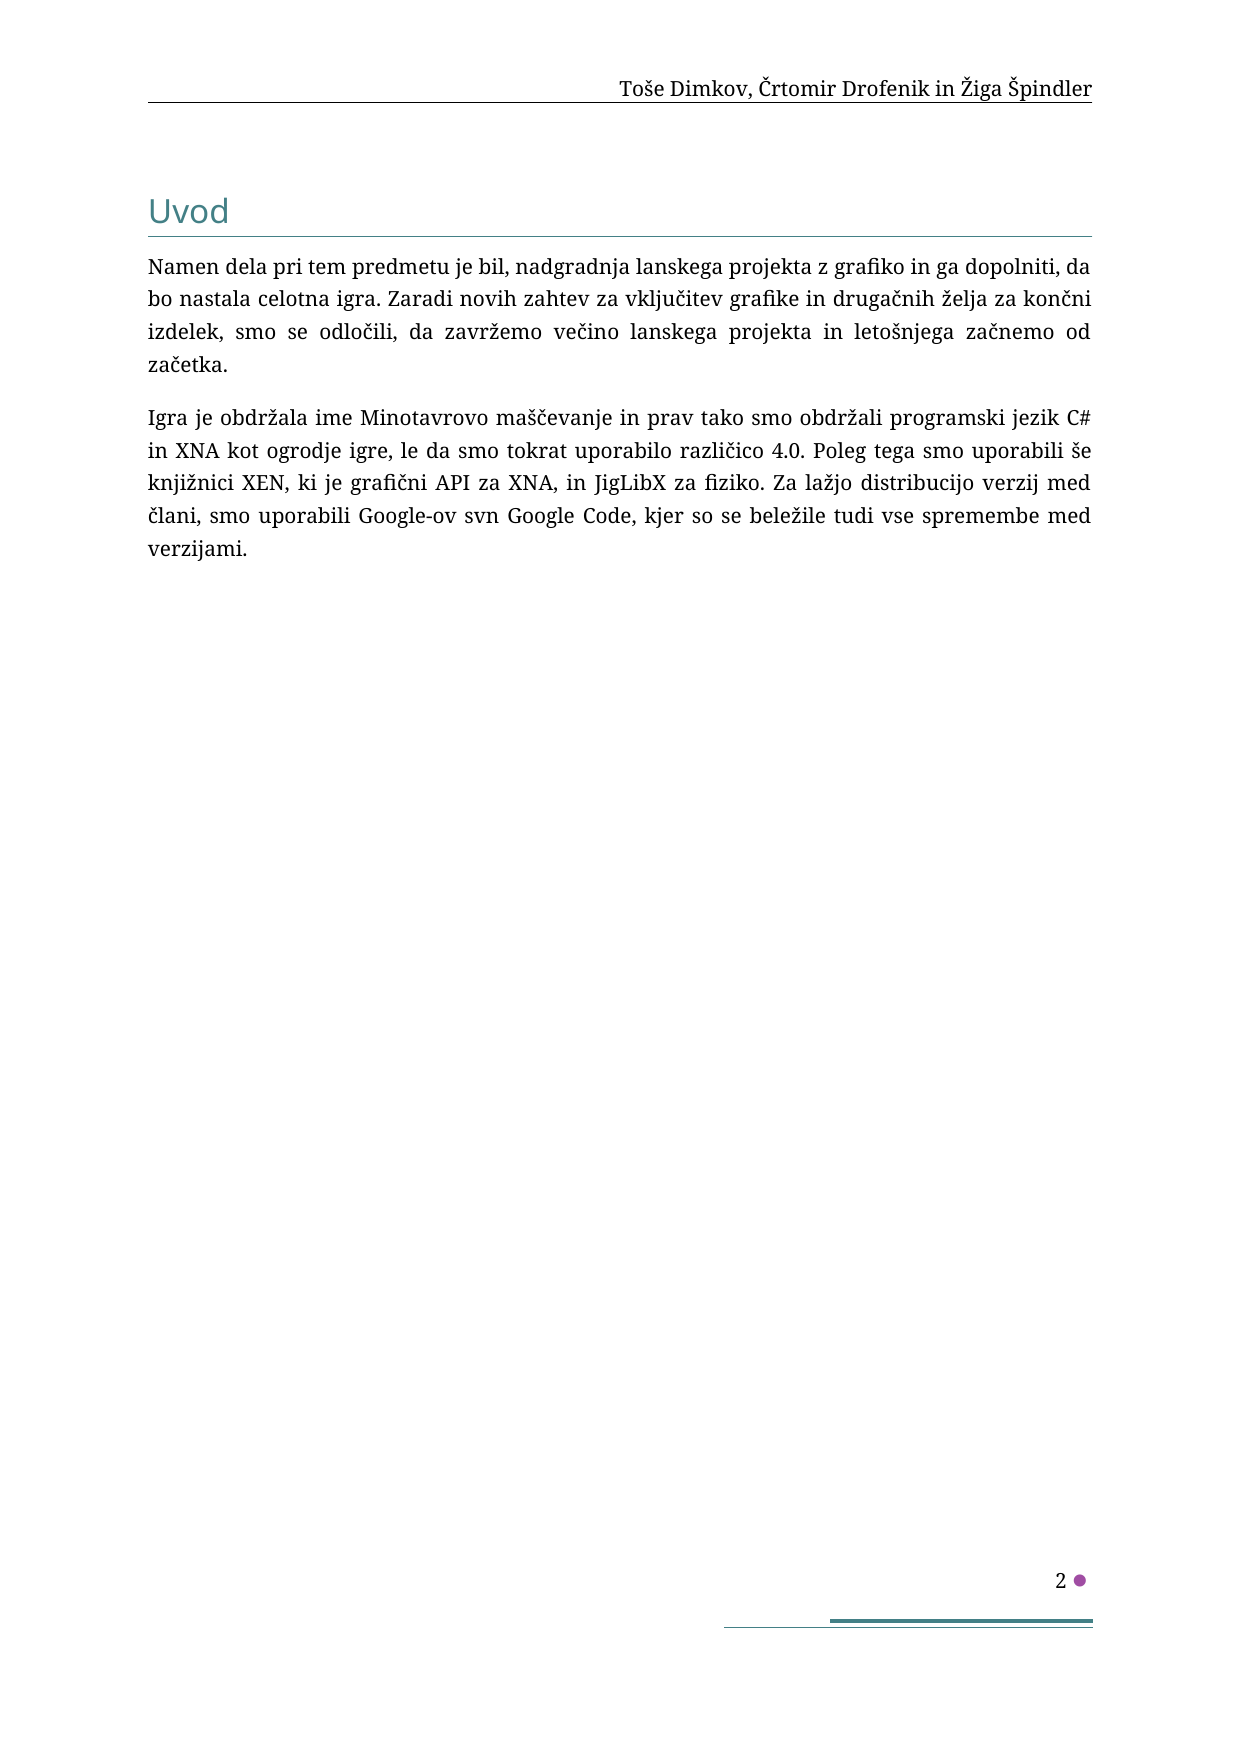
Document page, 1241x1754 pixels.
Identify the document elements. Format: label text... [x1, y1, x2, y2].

text Igra je obdržala ime Minotavrovo maščevanje in prav tako smo obdržali programski jezik C# in XNA kot ogrodje igre, le da smo tokrat uporabilo različico 4.0. Poleg tega smo uporabili še knjižnici XEN, ki je grafični API za XNA, in JigLibX za fiziko. Za lažjo distribucijo verzij med člani, smo uporabili Google-ov svn Google Code, kjer so se beležile tudi vse spremembe med verzijami. [148, 403, 1092, 562]
subtitle Uvod [148, 188, 1092, 236]
text Namen dela pri tem predmetu je bil, nadgradnja lanskega projekta z grafiko in ga dopolniti, da bo nastala celotna igra. Zaradi novih zahtev za vključitev grafike in drugačnih želja za končni izdelek, smo se odločili, da zavržemo večino lanskega projekta in letošnjega začnemo od začetka. [148, 252, 1092, 378]
